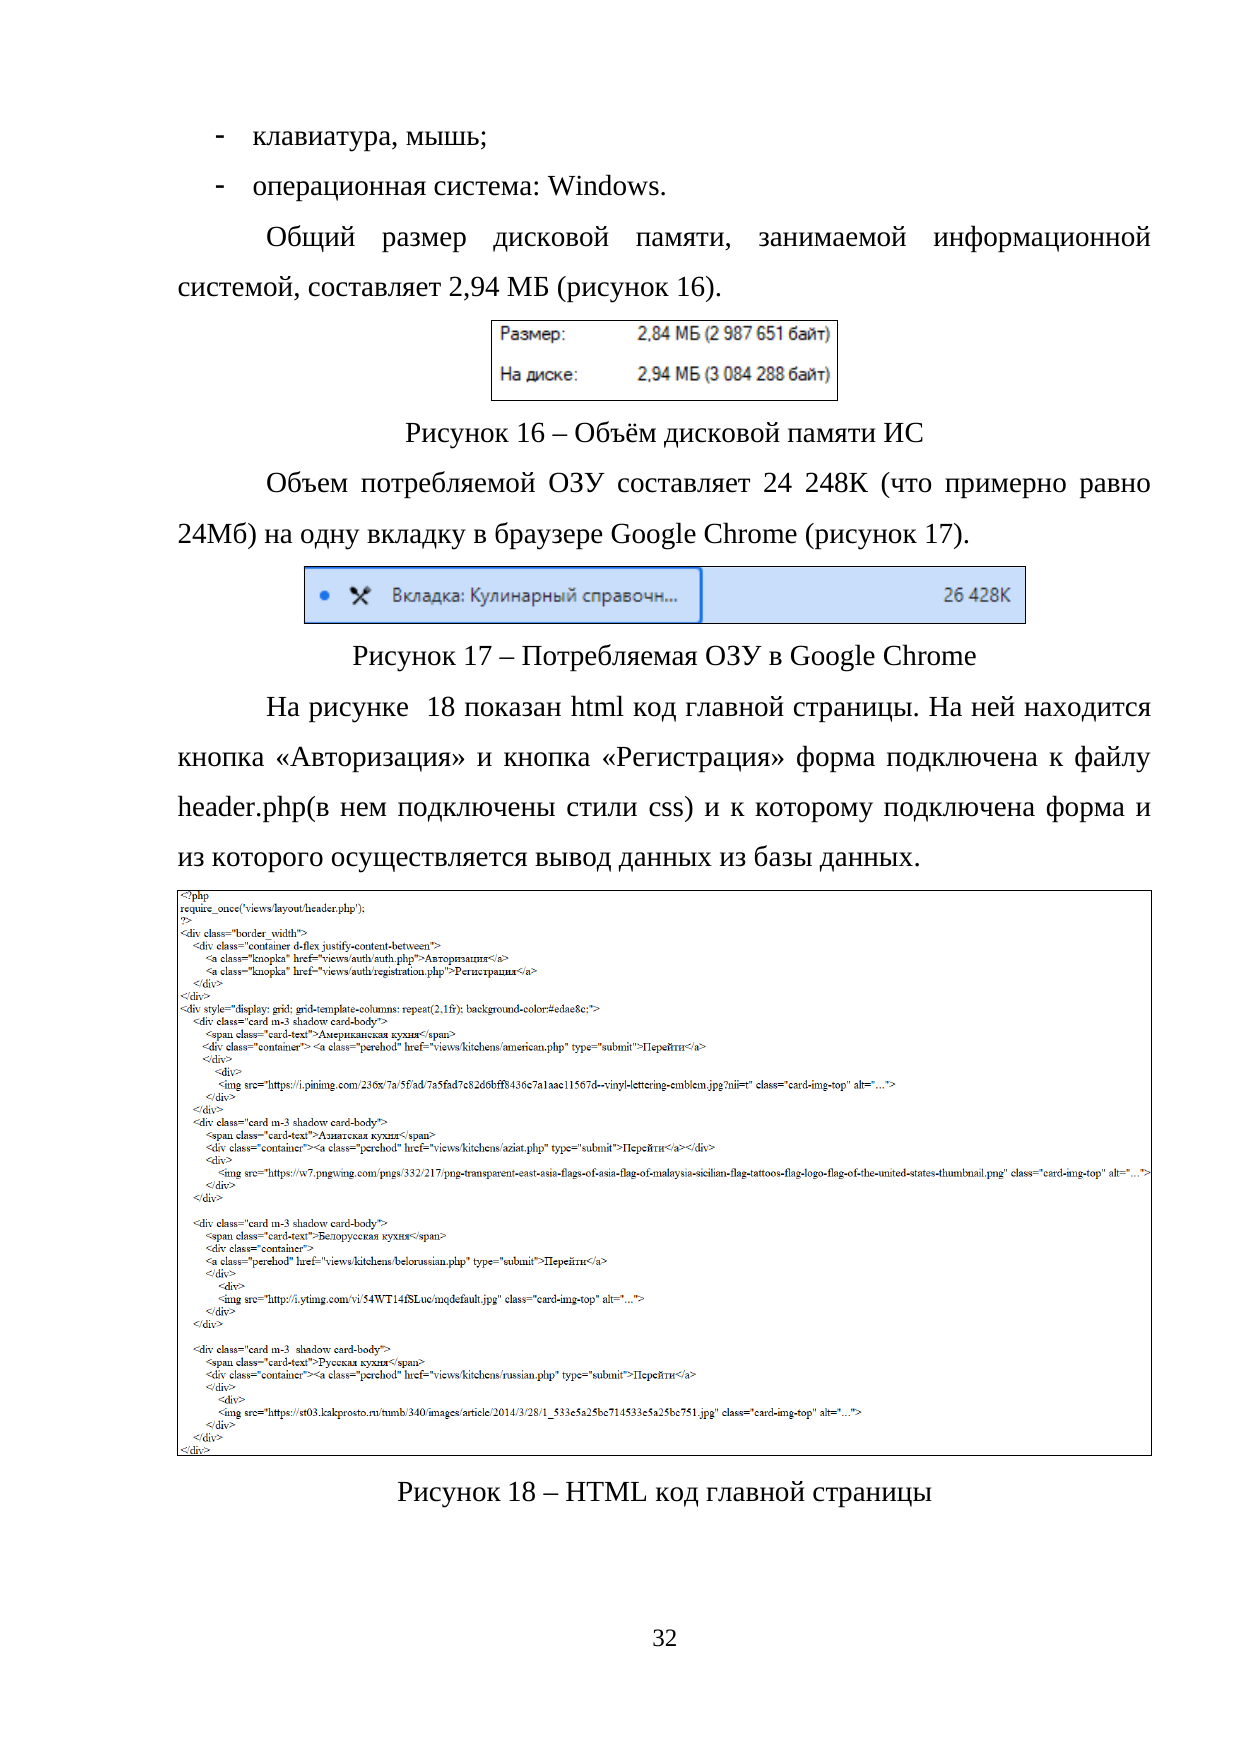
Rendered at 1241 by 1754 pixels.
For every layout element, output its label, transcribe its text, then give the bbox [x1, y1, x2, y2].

text На рисунке 18 показан html код главной страницы. На ней находится кнопка «Авторизация» и кнопка «Регистрация» форма подключена к файлу header.php(в нем подключены стили css) и к которому подключена форма и из которого осуществляется вывод данных из базы данных. [177, 689, 1152, 873]
list Рисунок 16 – Объём дисковой памяти ИС [177, 415, 1152, 449]
picture [178, 891, 1151, 1455]
list клавиатура, мышь; [215, 118, 1152, 152]
list Объем потребляемой ОЗУ составляет 24 248К (что примерно равно 24Мб) на одну вкладку в браузере Google Chrome (рисунок 17). [177, 466, 1152, 549]
text Рисунок 18 – HTML код главной страницы [177, 1474, 1152, 1508]
list Общий размер дисковой памяти, занимаемой информационной системой, составляет 2,94 МБ (рисунок 16). [177, 219, 1152, 303]
picture [305, 567, 1025, 623]
list операционная система: Windows. [215, 168, 1152, 202]
picture [492, 321, 837, 400]
list Рисунок 17 – Потребляемая ОЗУ в Google Chrome [177, 638, 1152, 672]
